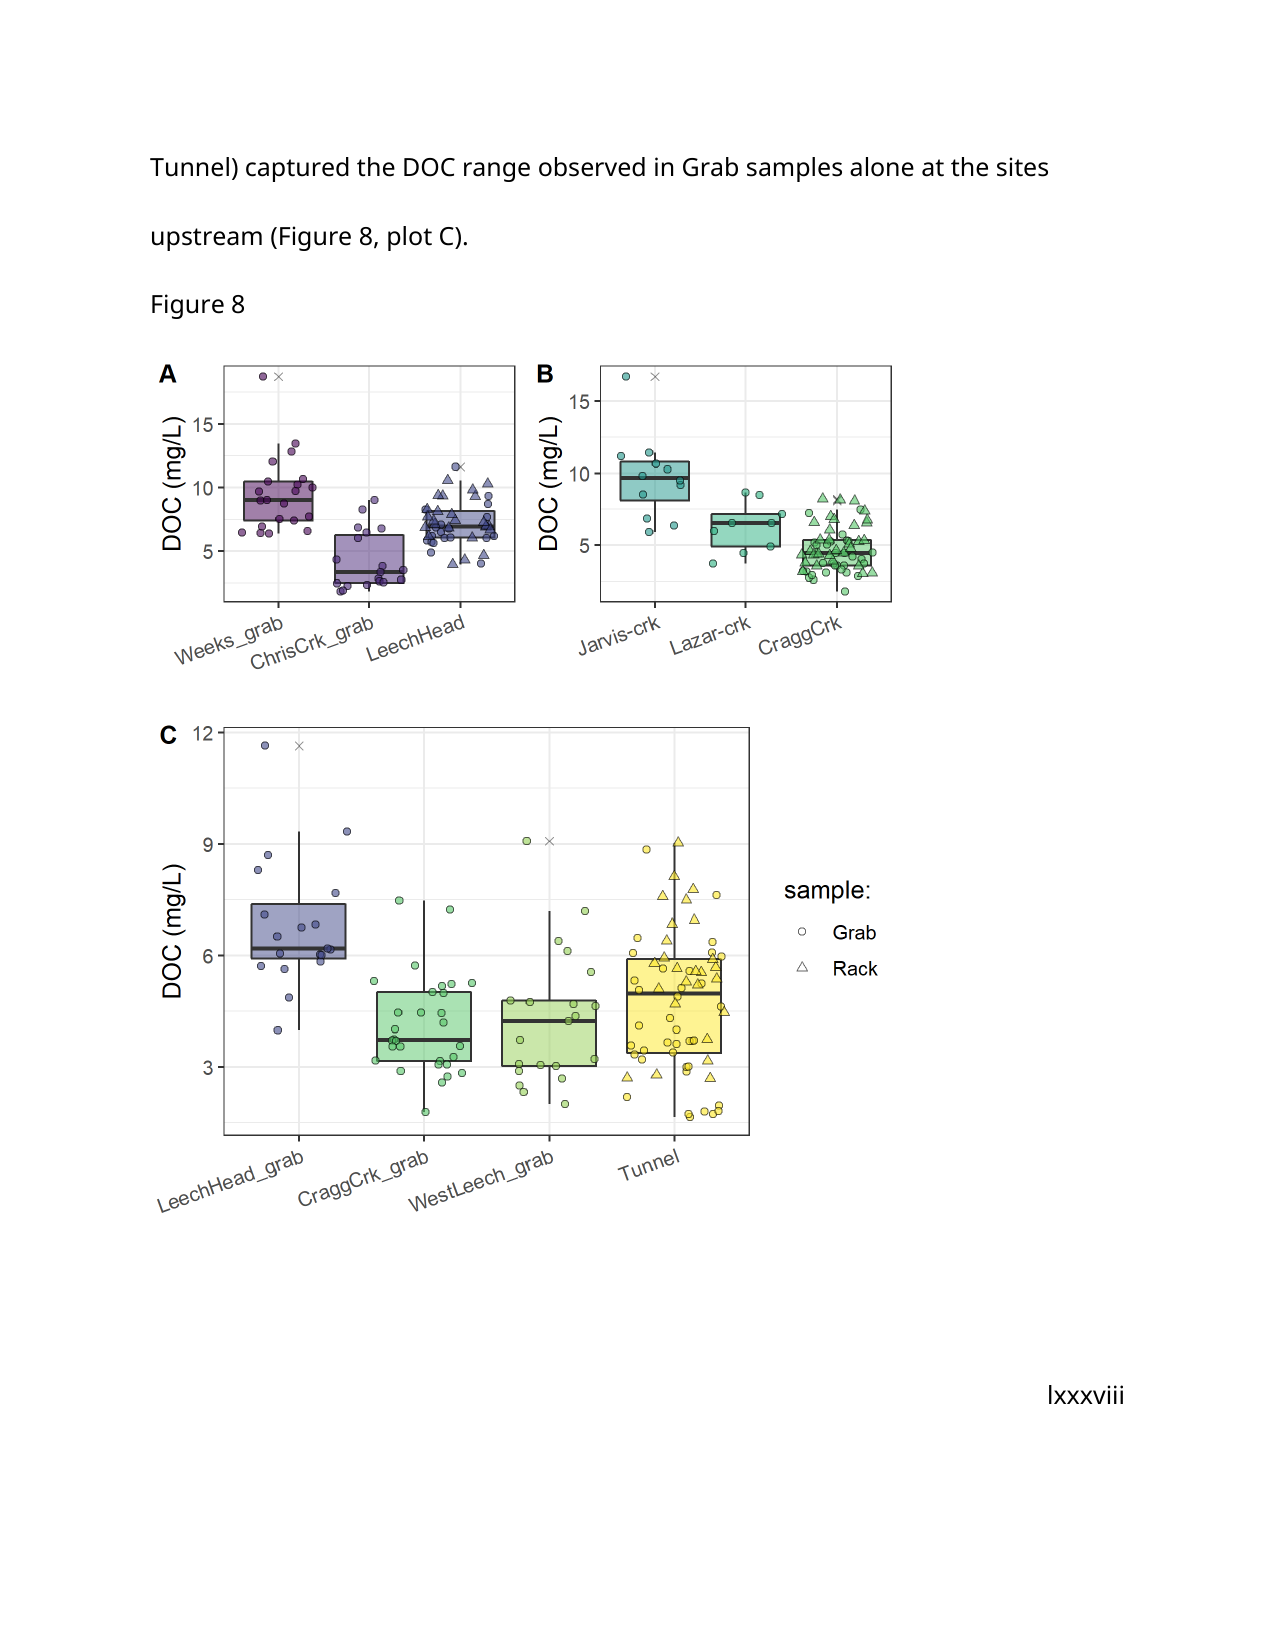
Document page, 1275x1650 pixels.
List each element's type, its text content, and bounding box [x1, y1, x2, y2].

text Figure 8 [150, 286, 1125, 320]
picture [150, 354, 903, 1258]
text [150, 150, 1125, 252]
